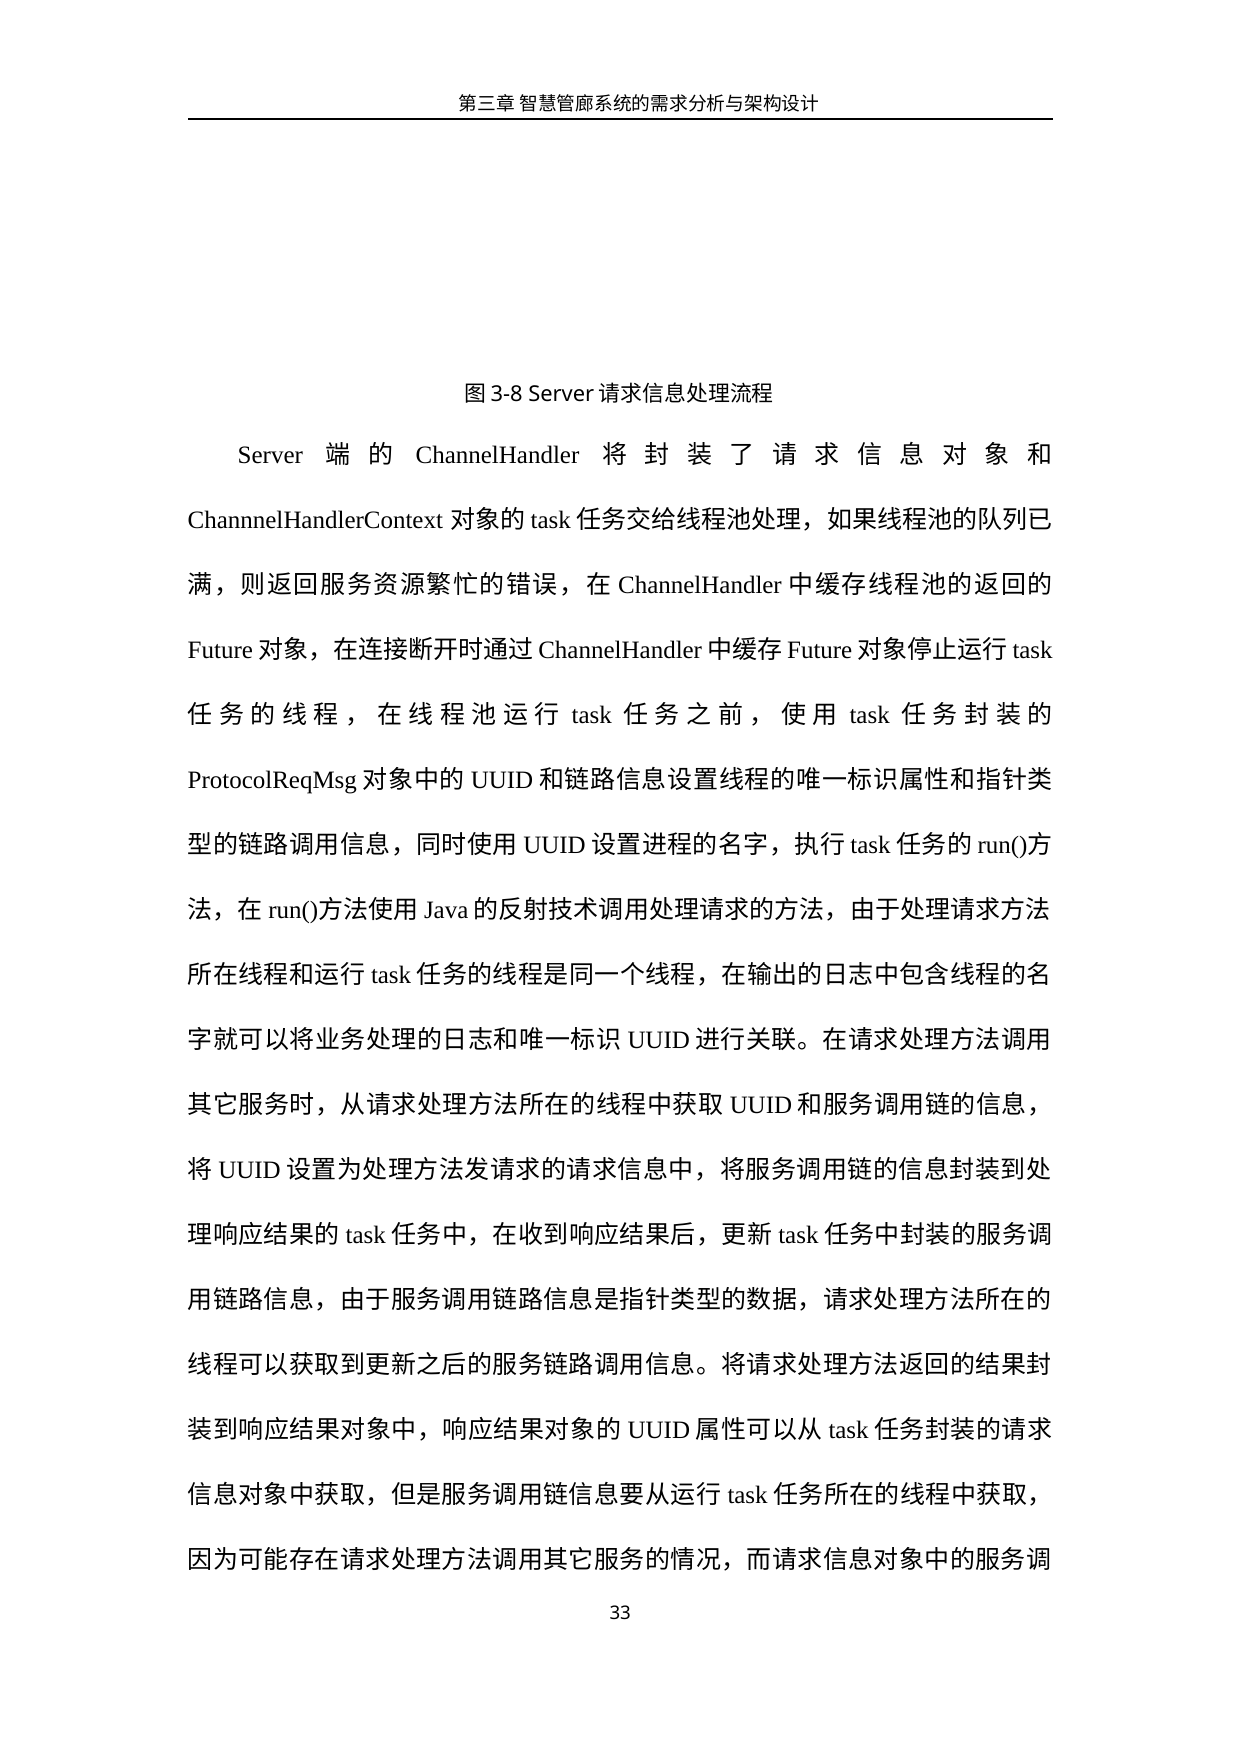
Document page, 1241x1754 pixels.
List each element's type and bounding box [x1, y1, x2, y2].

text [187, 420, 1053, 1590]
